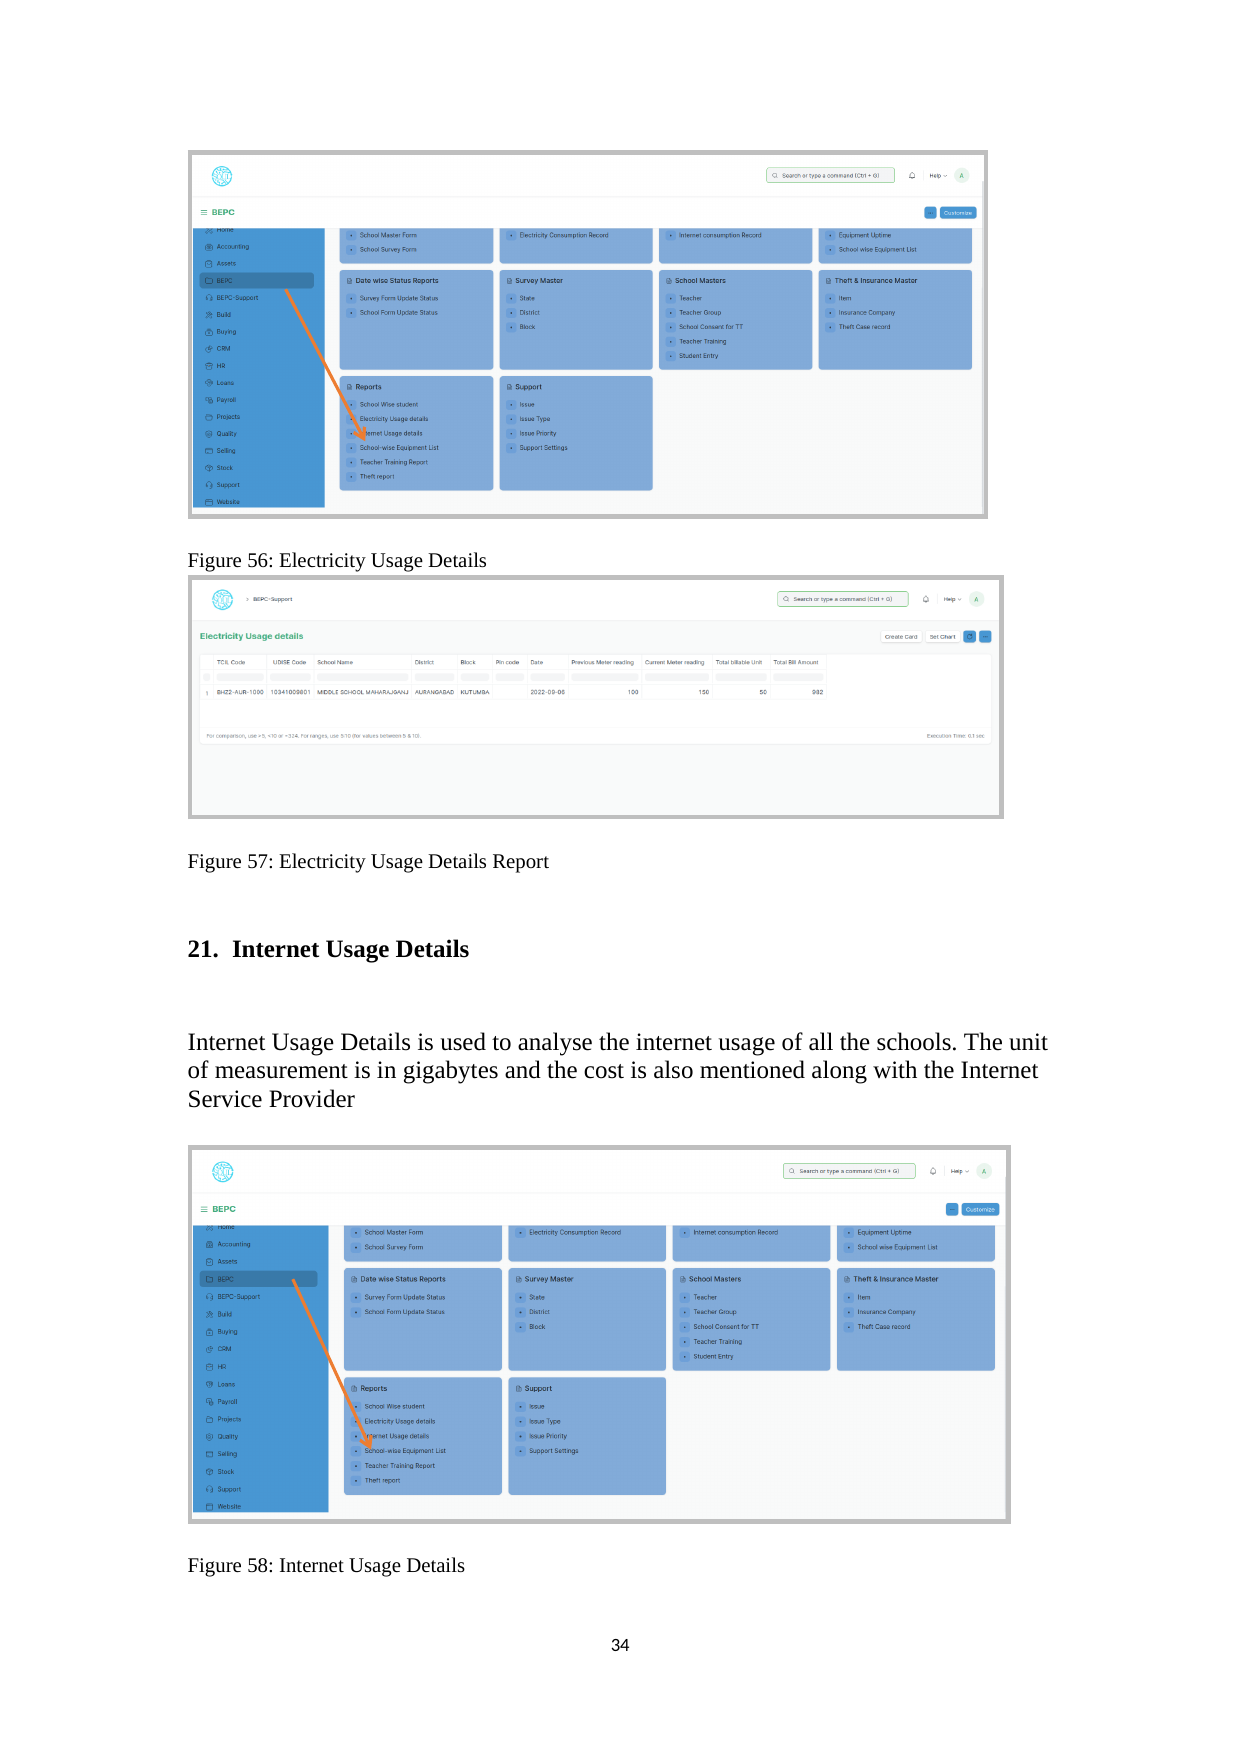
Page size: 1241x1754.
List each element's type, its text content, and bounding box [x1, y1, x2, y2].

text Internet Usage Details is used to analyse the internet usage of all the schools. The unit of measurement is in gigabytes and the cost is also mentioned along with the Internet Service Provider [187, 1027, 1053, 1113]
text Figure 57: Electricity Usage Details Report [187, 848, 1053, 873]
picture [192, 1150, 1006, 1519]
list Figure 58: Internet Usage Details [187, 1553, 1053, 1577]
picture [192, 155, 984, 514]
subtitle Internet Usage Details [187, 934, 1053, 962]
text Figure 56: Electricity Usage Details [187, 548, 1053, 572]
picture [192, 580, 999, 815]
